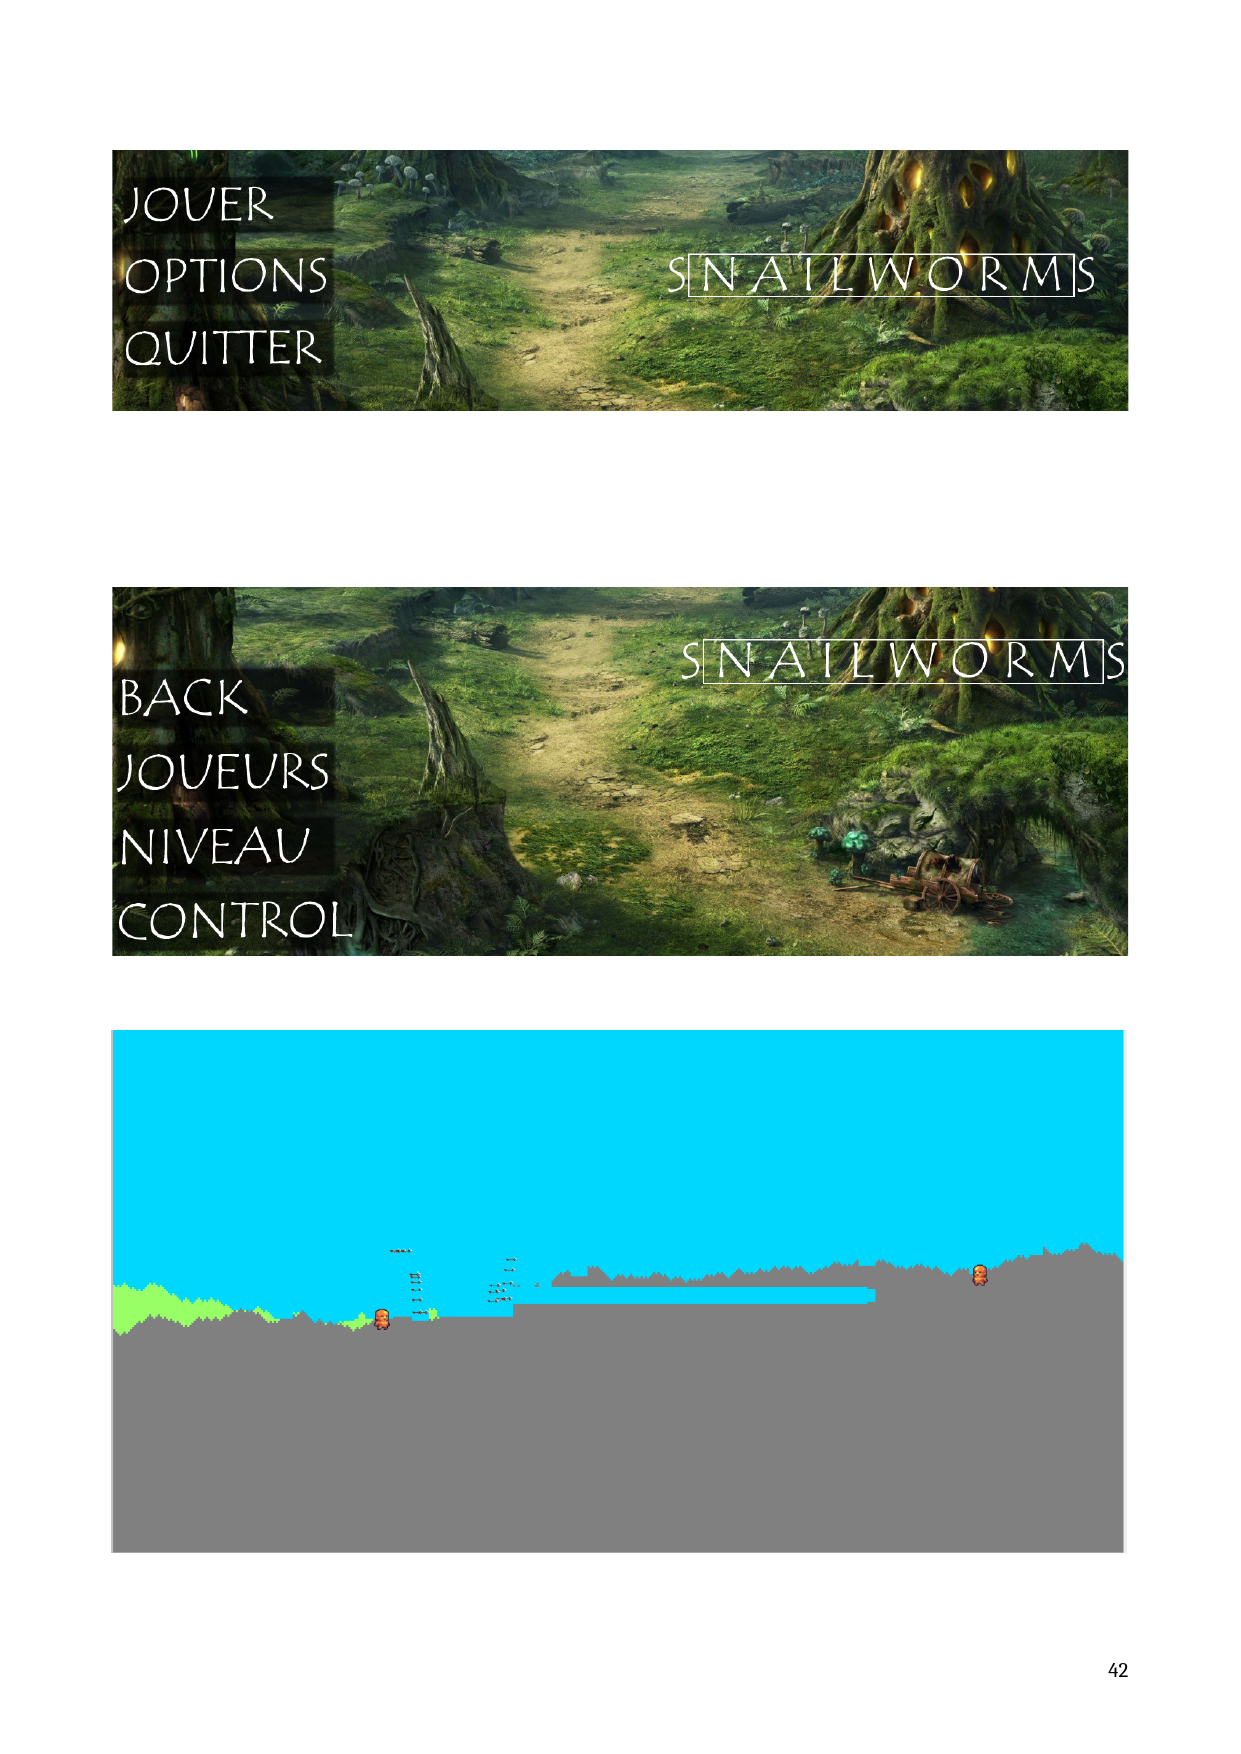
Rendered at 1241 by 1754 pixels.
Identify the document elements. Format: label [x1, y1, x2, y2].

picture [112, 587, 1129, 956]
picture [112, 150, 1129, 411]
picture [111, 1030, 1128, 1553]
